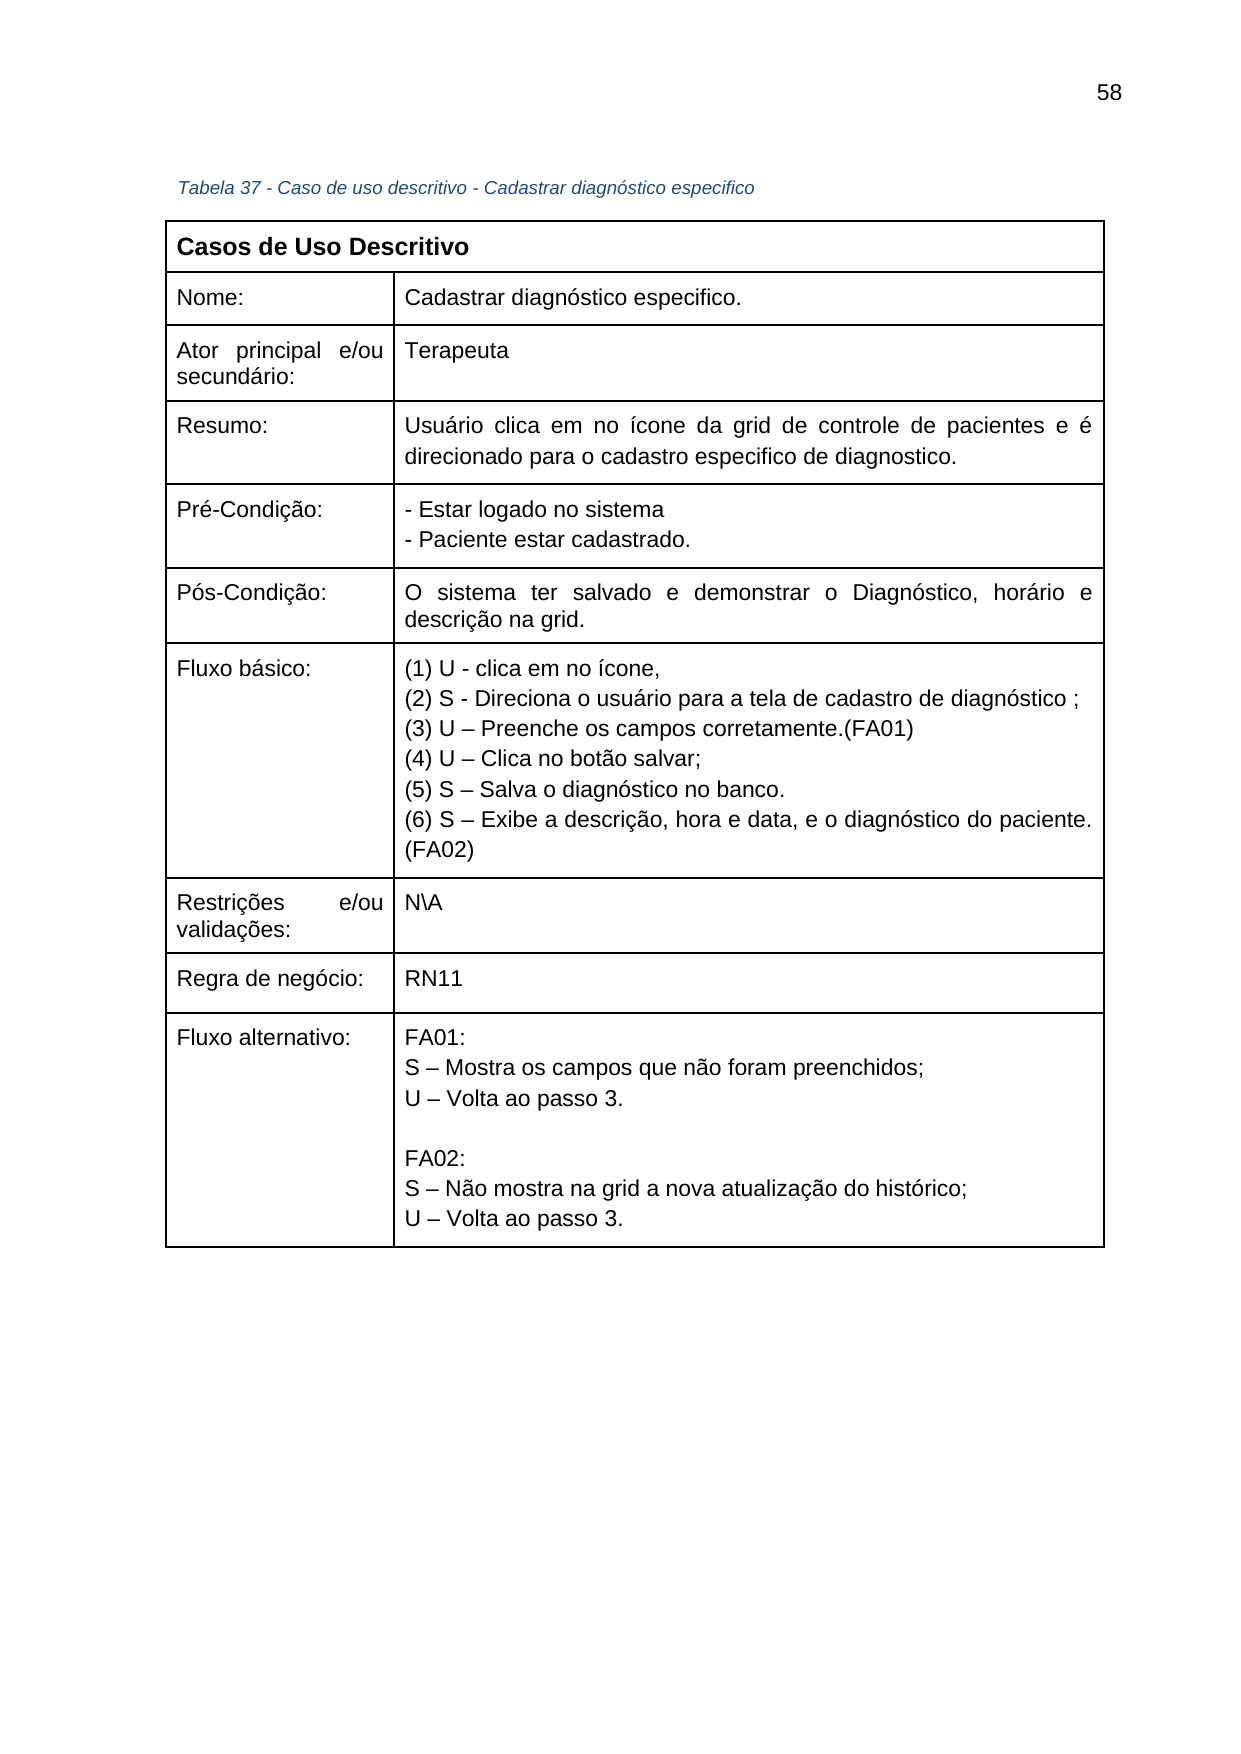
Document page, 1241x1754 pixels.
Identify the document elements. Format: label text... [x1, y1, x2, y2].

table_cell (1) U - clica em no ícone, (2) S - Direciona o usuário para a tela de cadastro de diagnóstico ; (3) U – Preenche os campos corretamente.(FA01) (4) U – Clica no botão salvar; (5) S – Salva o diagnóstico no banco. (6) S – Exibe a descrição, hora e data, e o diagnóstico do paciente. (FA02) [395, 644, 1103, 877]
table_cell Ator principal e/ou secundário: [167, 326, 393, 400]
table_cell Usuário clica em no ícone da grid de controle de pacientes e é direcionado para o cadastro especifico de diagnostico. [395, 402, 1103, 483]
table_cell Fluxo básico: [167, 644, 393, 877]
table_cell Fluxo alternativo: [167, 1014, 393, 1246]
table_cell FA01: S – Mostra os campos que não foram preenchidos; U – Volta ao passo 3. FA02: S – Não mostra na grid a nova atualização do histórico; U – Volta ao passo 3. [395, 1014, 1103, 1246]
table_cell Pós-Condição: [167, 569, 393, 642]
table_cell Regra de negócio: [167, 954, 393, 1012]
table_cell O sistema ter salvado e demonstrar o Diagnóstico, horário e descrição na grid. [395, 569, 1103, 642]
table_header Casos de Uso Descritivo [167, 222, 1103, 271]
table_cell - Estar logado no sistema - Paciente estar cadastrado. [395, 485, 1103, 567]
table_cell Pré-Condição: [167, 485, 393, 567]
table_cell RN11 [395, 954, 1103, 1012]
table_cell Terapeuta [395, 326, 1103, 400]
table_cell Restrições e/ou validações: [167, 879, 393, 952]
table_cell Cadastrar diagnóstico especifico. [395, 273, 1103, 324]
table_cell N\A [395, 879, 1103, 952]
table_cell Nome: [167, 273, 393, 324]
table_cell Resumo: [167, 402, 393, 483]
